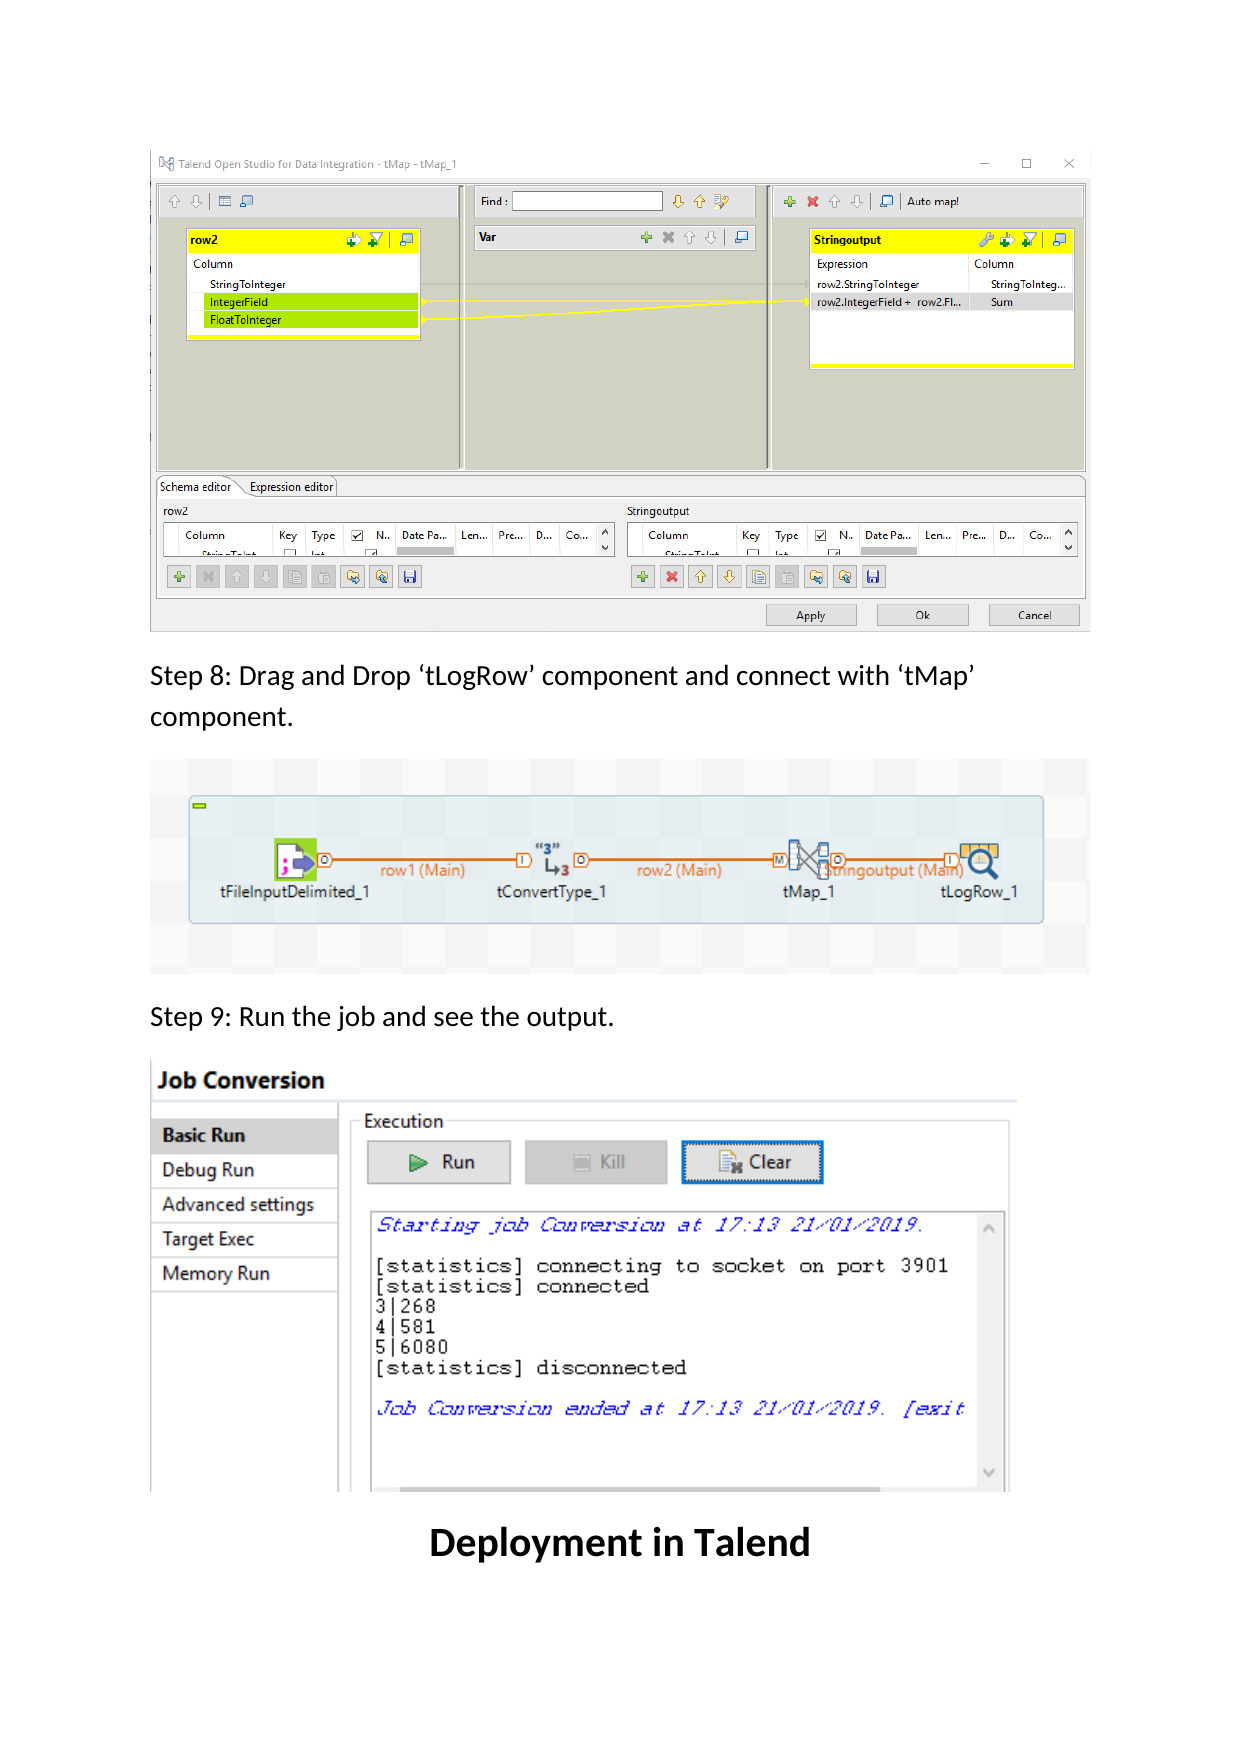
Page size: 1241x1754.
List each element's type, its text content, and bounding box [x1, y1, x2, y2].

picture [150, 759, 1091, 974]
picture [150, 150, 1091, 632]
picture [150, 1060, 1018, 1492]
text Step 9: Run the job and see the output. [150, 998, 1090, 1034]
text Step 8: Drag and Drop ‘tLogRow’ component and connect with ‘tMap’ component. [150, 657, 1090, 733]
text Deployment in Talend [150, 1516, 1090, 1567]
